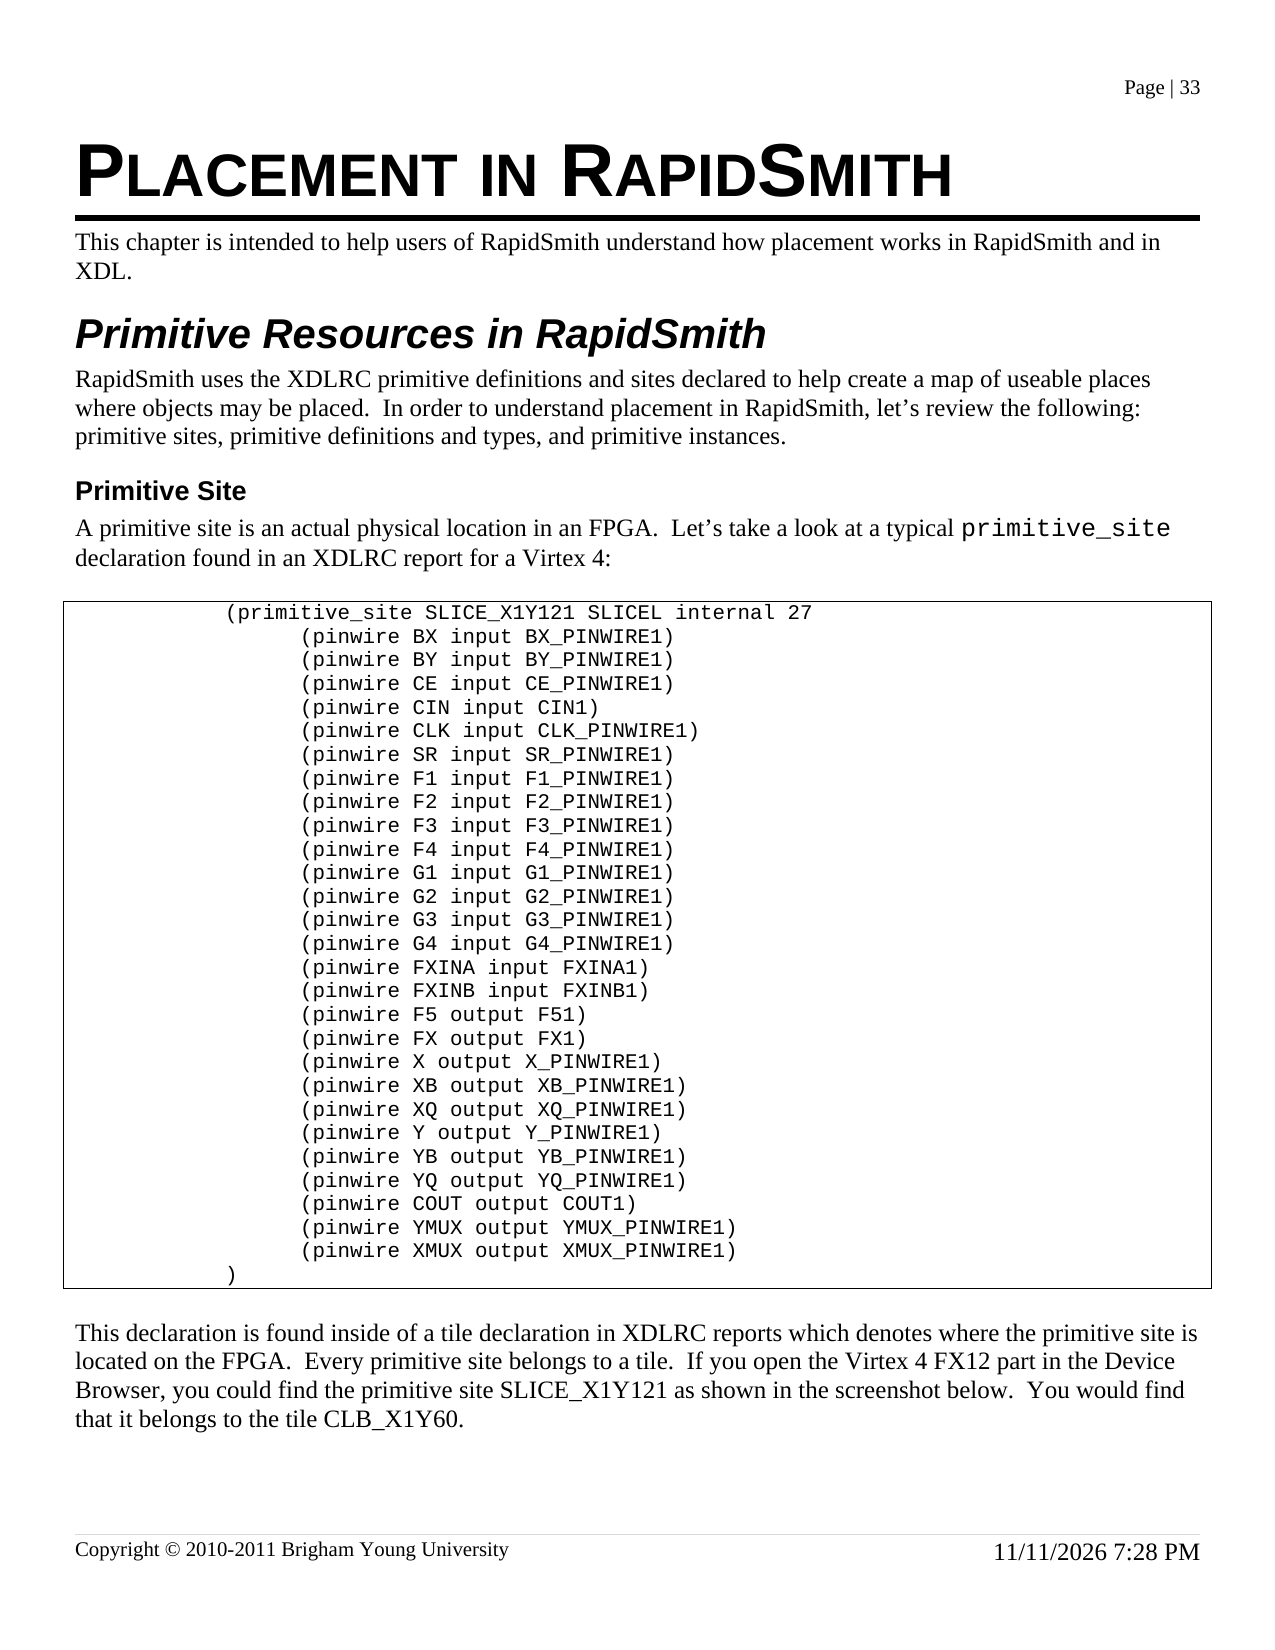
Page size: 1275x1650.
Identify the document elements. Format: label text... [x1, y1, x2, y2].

text RapidSmith uses the XDLRC primitive definitions and sites declared to help create a map of useable places where objects may be placed. In order to understand placement in RapidSmith, let’s review the following: primitive sites, primitive definitions and types, and primitive instances. [75, 364, 1200, 450]
text This declaration is found inside of a tile declaration in XDLRC reports which denotes where the primitive site is located on the FPGA. Every primitive site belongs to a tile. If you open the Virtex 4 FX12 part in the Device Browser, you could find the primitive site SLICE_X1Y121 as shown in the screenshot below. You would find that it belongs to the tile CLB_X1Y60. [75, 1318, 1200, 1433]
subtitle Primitive Site [75, 475, 1200, 506]
text A primitive site is an actual physical location in an FPGA. Let’s take a look at a typical primitive_site declaration found in an XDLRC report for a Virtex 4: [75, 513, 1200, 572]
text This chapter is intended to help users of RapidSmith understand how placement works in RapidSmith and in XDL. [75, 227, 1200, 285]
table_header (primitive_site SLICE_X1Y121 SLICEL internal 27 (pinwire BX input BX_PINWIRE1) (pinwire BY input BY_PINWIRE1) (pinwire CE input CE_PINWIRE1) (pinwire CIN input CIN1) (pinwire CLK input CLK_PINWIRE1) (pinwire SR input SR_PINWIRE1) (pinwire F1 input F1_PINWIRE1) (pinwire F2 input F2_PINWIRE1) (pinwire F3 input F3_PINWIRE1) (pinwire F4 input F4_PINWIRE1) (pinwire G1 input G1_PINWIRE1) (pinwire G2 input G2_PINWIRE1) (pinwire G3 input G3_PINWIRE1) (pinwire G4 input G4_PINWIRE1) (pinwire FXINA input FXINA1) (pinwire FXINB input FXINB1) (pinwire F5 output F51) (pinwire FX output FX1) (pinwire X output X_PINWIRE1) (pinwire XB output XB_PINWIRE1) (pinwire XQ output XQ_PINWIRE1) (pinwire Y output Y_PINWIRE1) (pinwire YB output YB_PINWIRE1) (pinwire YQ output YQ_PINWIRE1) (pinwire COUT output COUT1) (pinwire YMUX output YMUX_PINWIRE1) (pinwire XMUX output XMUX_PINWIRE1) ) [64, 602, 1211, 1288]
subtitle Placement in RapidSmith [75, 126, 1200, 215]
subtitle Primitive Resources in RapidSmith [75, 310, 1200, 358]
